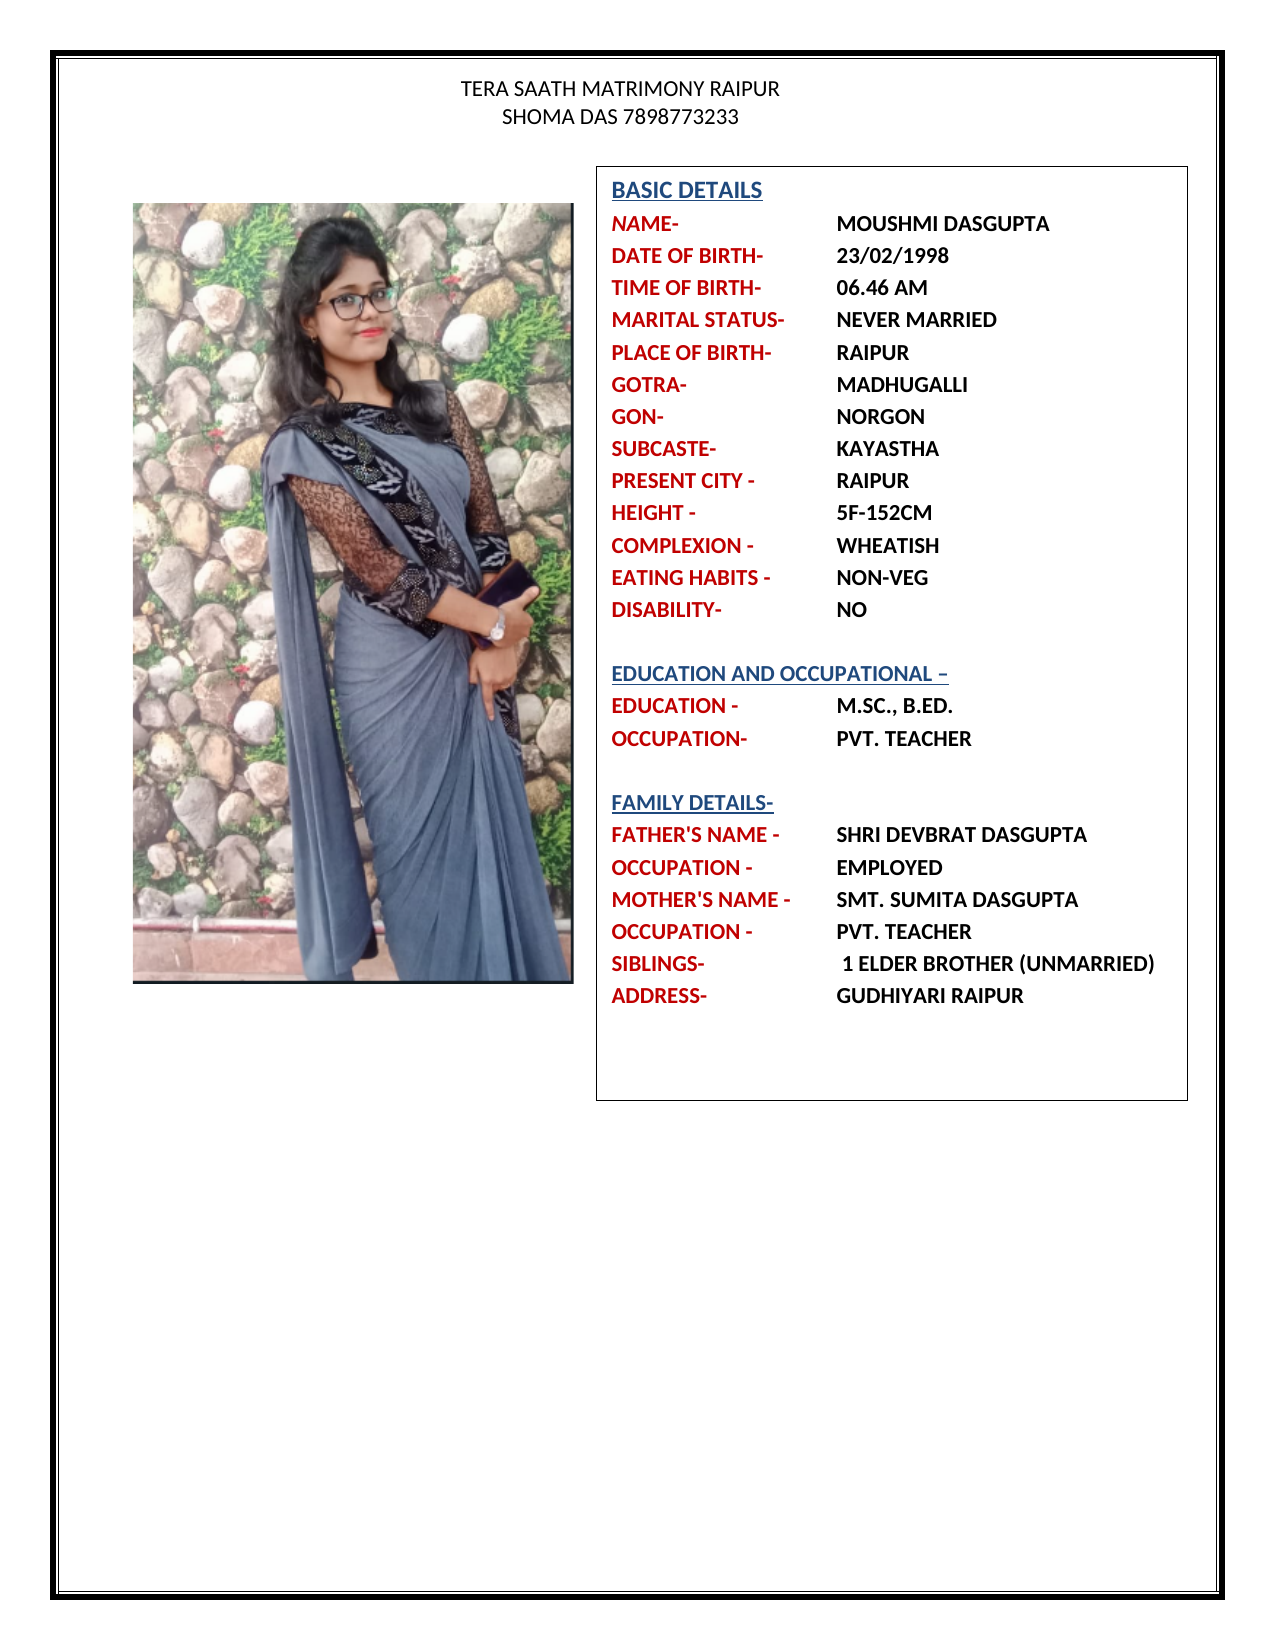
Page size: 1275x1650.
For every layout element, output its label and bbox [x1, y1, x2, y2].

picture [132, 203, 574, 984]
